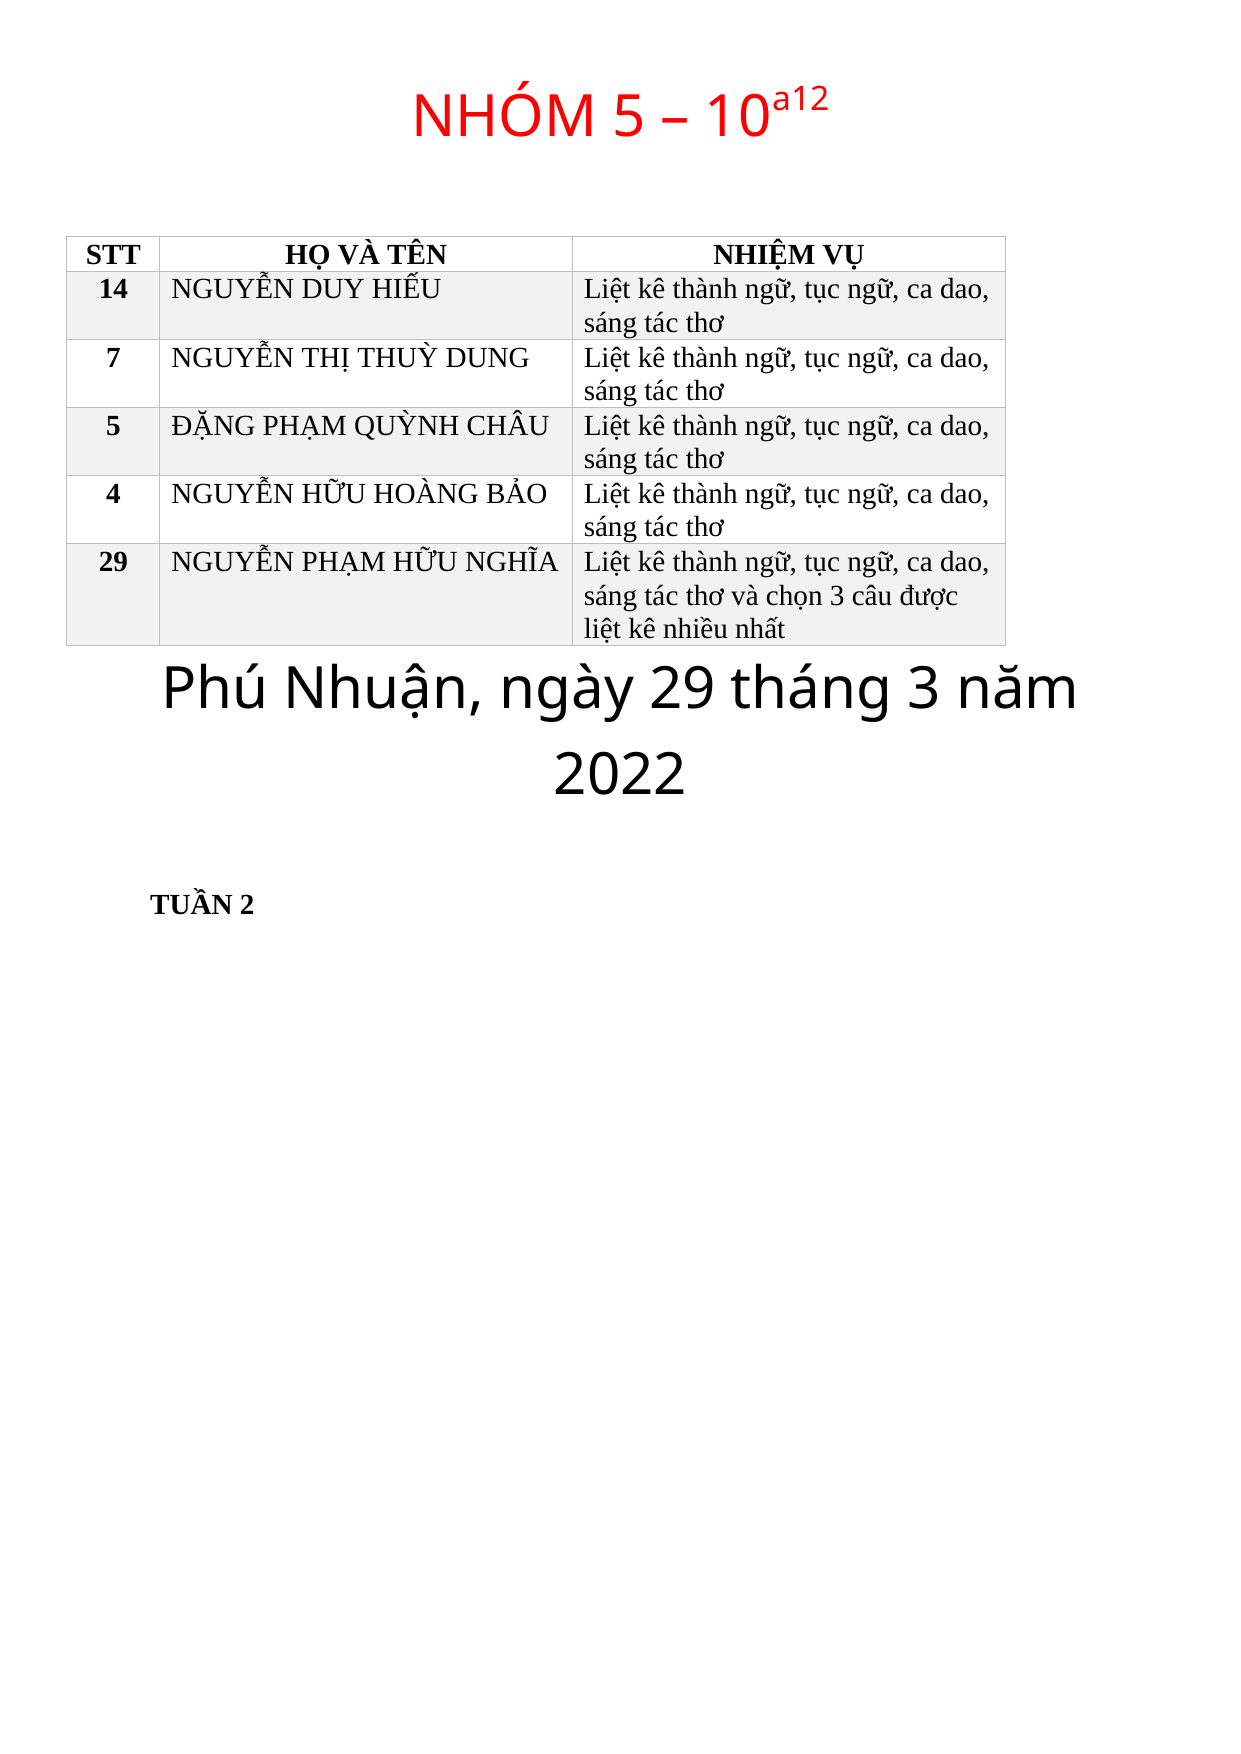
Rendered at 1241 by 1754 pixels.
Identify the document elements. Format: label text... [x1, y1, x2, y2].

table_cell NGUYỄN PHẠM HỮU NGHĨA [160, 544, 572, 645]
table_cell ĐẶNG PHẠM QUỲNH CHÂU [160, 408, 572, 475]
table_cell Liệt kê thành ngữ, tục ngữ, ca dao, sáng tác thơ [573, 476, 1005, 543]
table_cell Liệt kê thành ngữ, tục ngữ, ca dao, sáng tác thơ và chọn 3 câu được liệt kê nhiều nhất [573, 544, 1005, 645]
table_cell 4 [67, 476, 159, 543]
table_cell NGUYỄN DUY HIẾU [160, 272, 572, 339]
table_cell 14 [67, 272, 159, 339]
table_cell NGUYỄN HỮU HOÀNG BẢO [160, 476, 572, 543]
table_cell NGUYỄN THỊ THUỲ DUNG [160, 340, 572, 407]
table_header STT [67, 237, 159, 271]
table_cell Liệt kê thành ngữ, tục ngữ, ca dao, sáng tác thơ [573, 272, 1005, 339]
text Phú Nhuận, ngày 29 tháng 3 năm 2022 [150, 187, 1090, 811]
table_header NHIỆM VỤ [573, 237, 1005, 271]
table_cell Liệt kê thành ngữ, tục ngữ, ca dao, sáng tác thơ [573, 408, 1005, 475]
table_cell Liệt kê thành ngữ, tục ngữ, ca dao, sáng tác thơ [573, 340, 1005, 407]
table_cell 7 [67, 340, 159, 407]
text TUẦN 2 [150, 887, 1090, 921]
table_header HỌ VÀ TÊN [160, 237, 572, 271]
table_cell 29 [67, 544, 159, 645]
table_cell 5 [67, 408, 159, 475]
